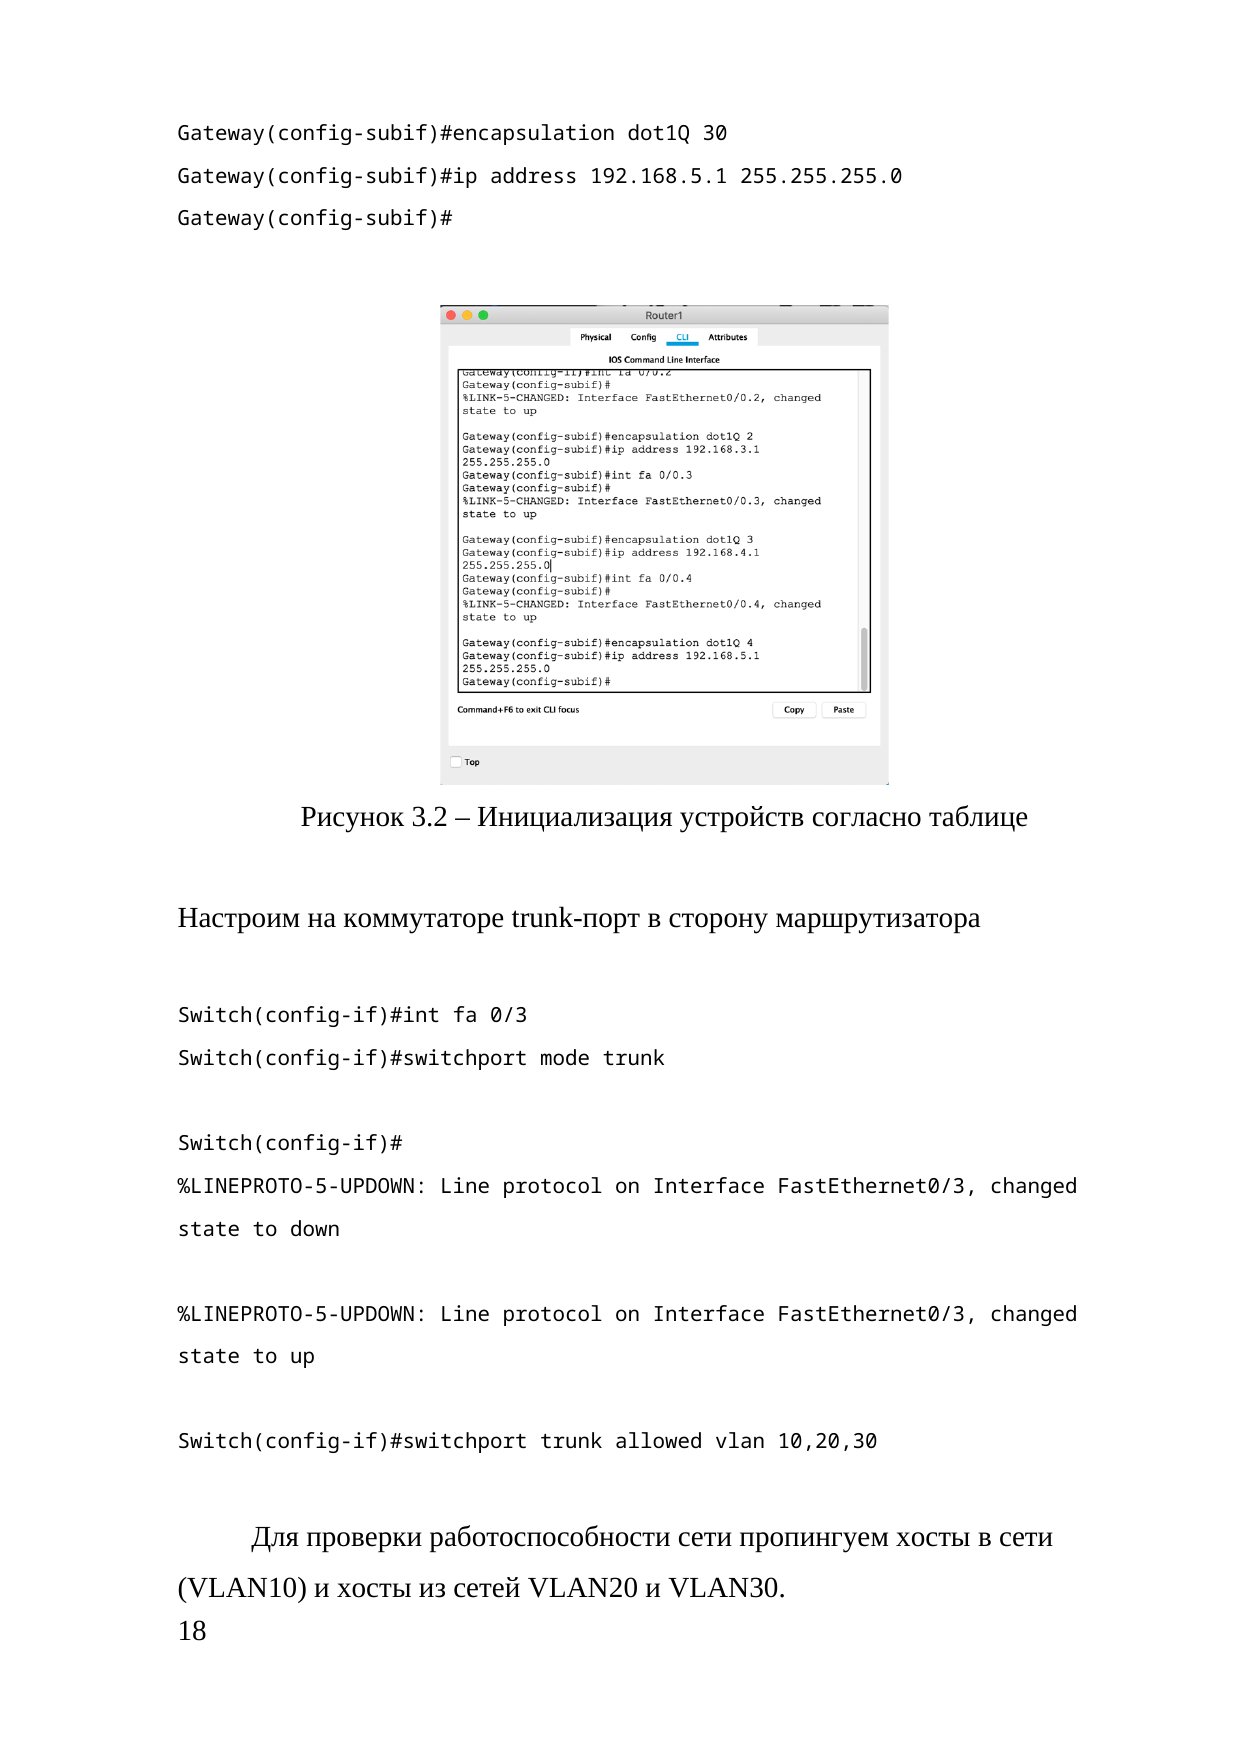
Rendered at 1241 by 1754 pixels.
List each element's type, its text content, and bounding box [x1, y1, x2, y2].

text Switch(config-if)#switchport trunk allowed vlan 10,20,30 [177, 1427, 1152, 1455]
text Настроим на коммутаторе trunk-порт в сторону маршрутизатора [177, 900, 1152, 933]
text Gateway(config-subif)# [177, 203, 1152, 232]
text Gateway(config-subif)#encapsulation dot1Q 30 [177, 118, 1152, 147]
text Switch(config-if)#int fa 0/3 [177, 1001, 1152, 1029]
text Для проверки работоспособности сети пропингуем хосты в сети (VLAN10) и хосты из сетей VLAN20 и VLAN30. [177, 1519, 1152, 1603]
text %LINEPROTO-5-UPDOWN: Line protocol on Interface FastEthernet0/3, changed state to down [177, 1171, 1152, 1242]
text %LINEPROTO-5-UPDOWN: Line protocol on Interface FastEthernet0/3, changed state to up [177, 1299, 1152, 1370]
text Gateway(config-subif)#ip address 192.168.5.1 255.255.255.0 [177, 161, 1152, 189]
text Switch(config-if)#switchport mode trunk [177, 1043, 1152, 1072]
text Switch(config-if)# [177, 1128, 1152, 1157]
text Рисунок 3.2 – Инициализация устройств согласно таблице [177, 799, 1152, 833]
picture [440, 305, 889, 785]
